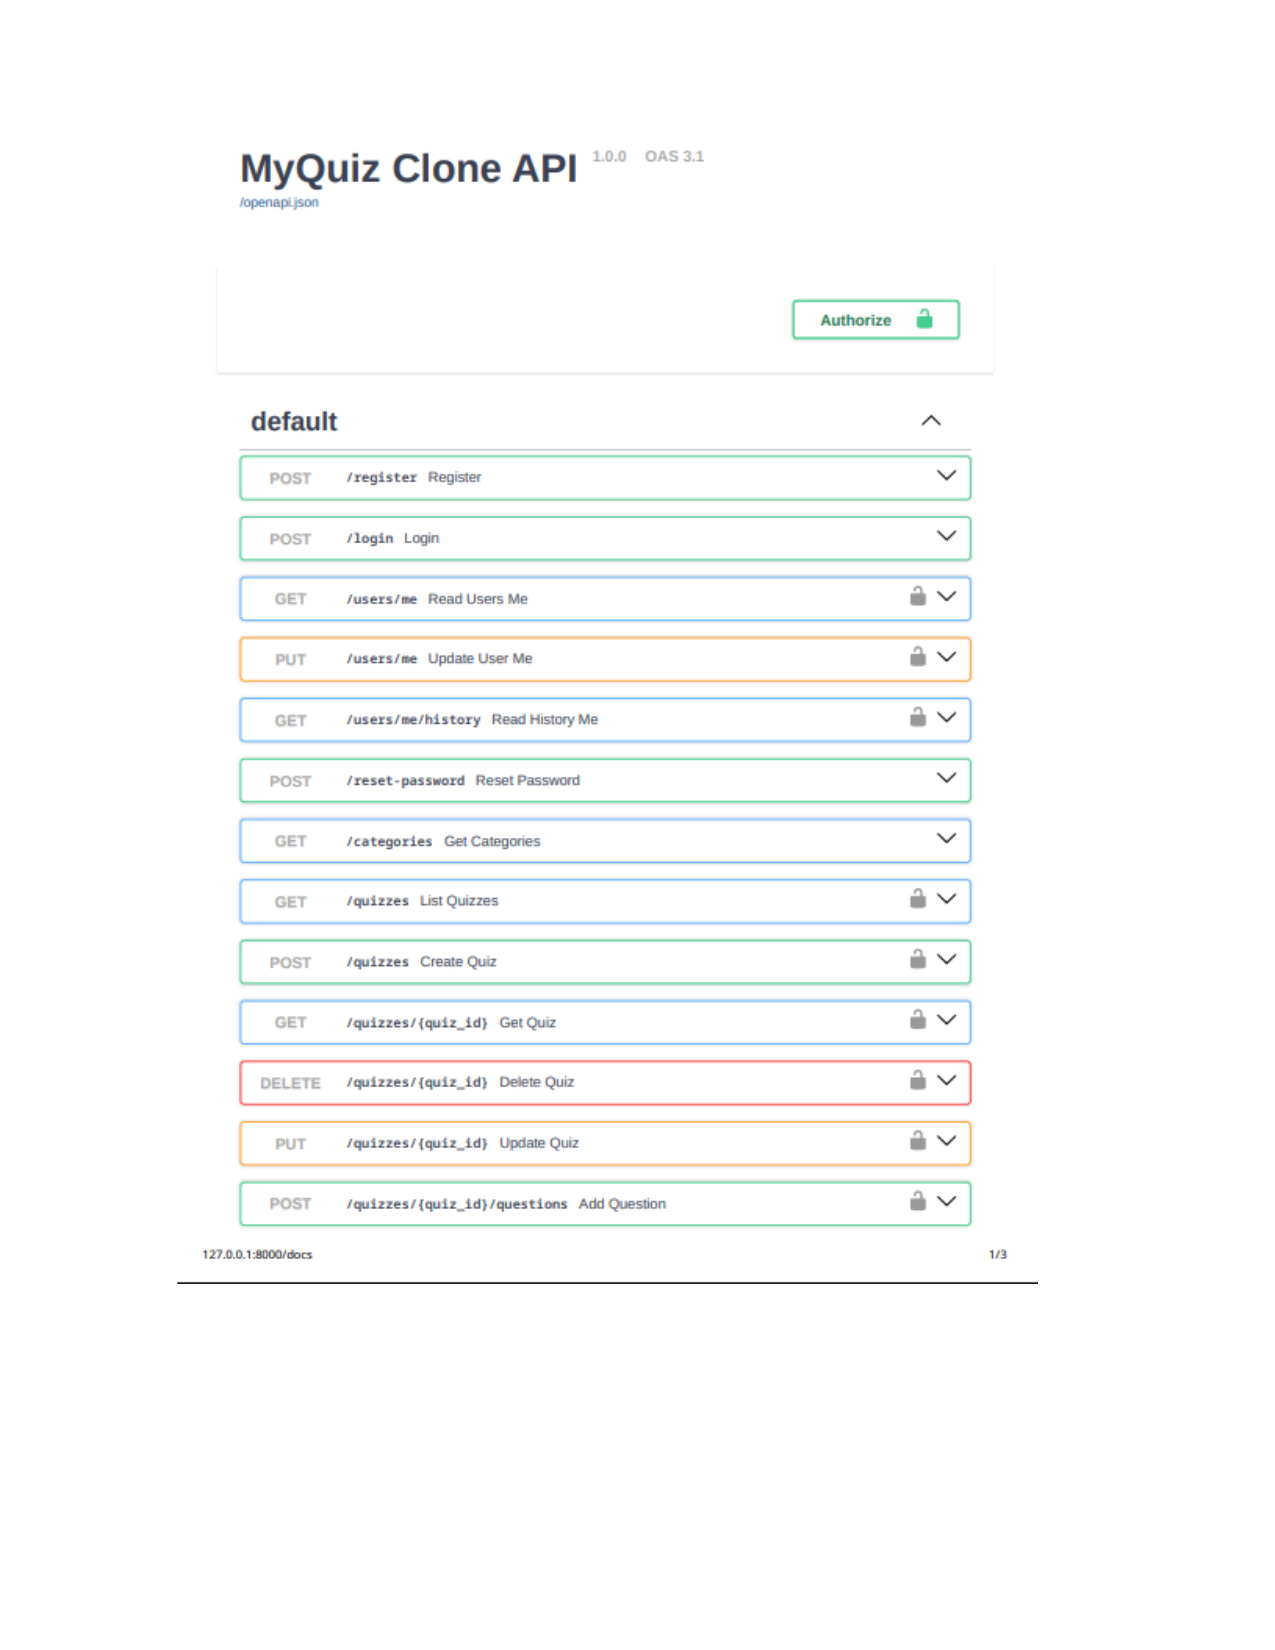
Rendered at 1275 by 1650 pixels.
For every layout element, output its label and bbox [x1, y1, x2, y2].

picture [177, 118, 1038, 1284]
